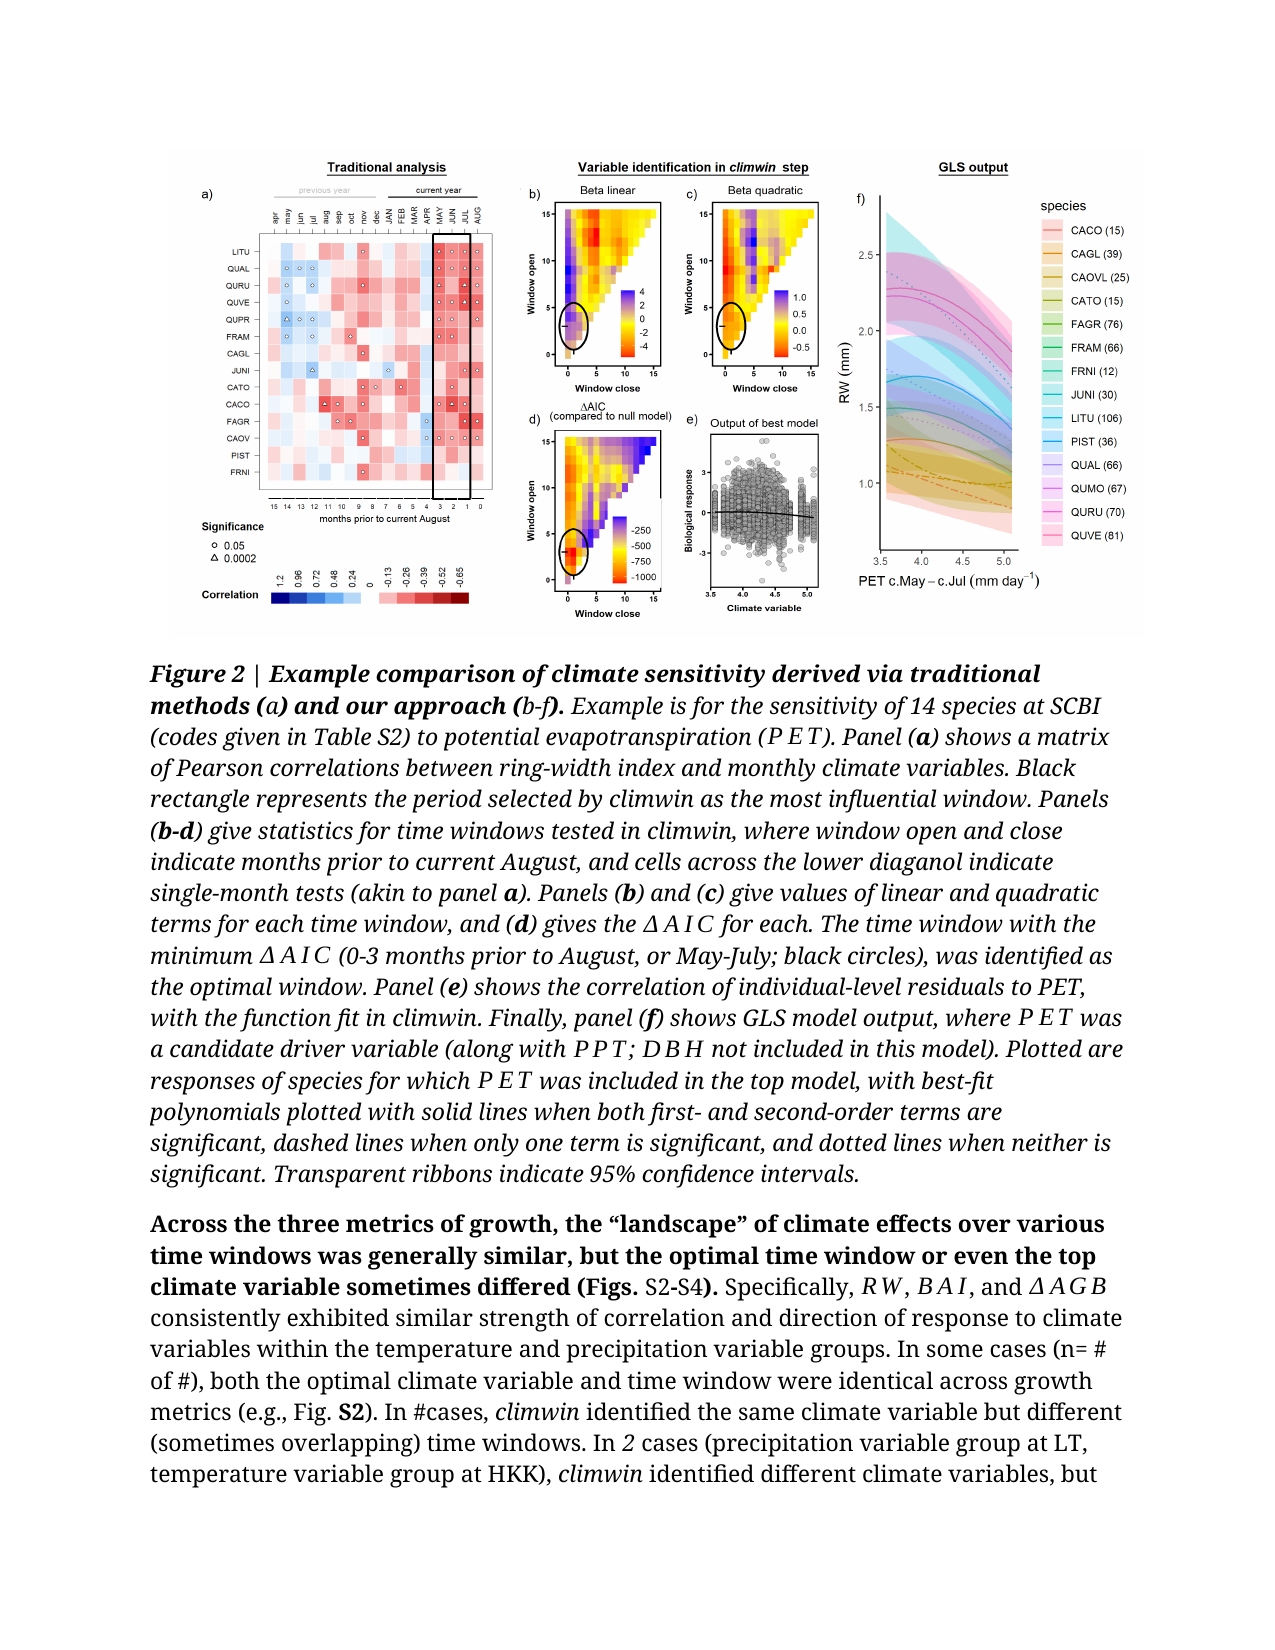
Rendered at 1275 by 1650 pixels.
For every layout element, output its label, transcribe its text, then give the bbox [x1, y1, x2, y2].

picture [168, 150, 1144, 638]
text Figure 2 | Example comparison of climate sensitivity derived via traditional methods (a) and our approach (b-f). Example is for the sensitivity of 14 species at SCBI (codes given in Table S2) to potential evapotranspiration (). Panel (a) shows a matrix of Pearson correlations between ring-width index and monthly climate variables. Black rectangle represents the period selected by climwin as the most influential window. Panels (b-d) give statistics for time windows tested in climwin, where window open and close indicate months prior to current August, and cells across the lower diaganol indicate single-month tests (akin to panel a). Panels (b) and (c) give values of linear and quadratic terms for each time window, and (d) gives the for each. The time window with the minimum (0-3 months prior to August, or May-July; black circles), was identified as the optimal window. Panel (e) shows the correlation of individual-level residuals to PET, with the function fit in climwin. Finally, panel (f) shows GLS model output, where was a candidate driver variable (along with ; not included in this model). Plotted are responses of species for which was included in the top model, with best-fit polynomials plotted with solid lines when both first- and second-order terms are significant, dashed lines when only one term is significant, and dotted lines when neither is significant. Transparent ribbons indicate 95% confidence intervals. [150, 658, 1125, 1189]
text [150, 1208, 1125, 1489]
